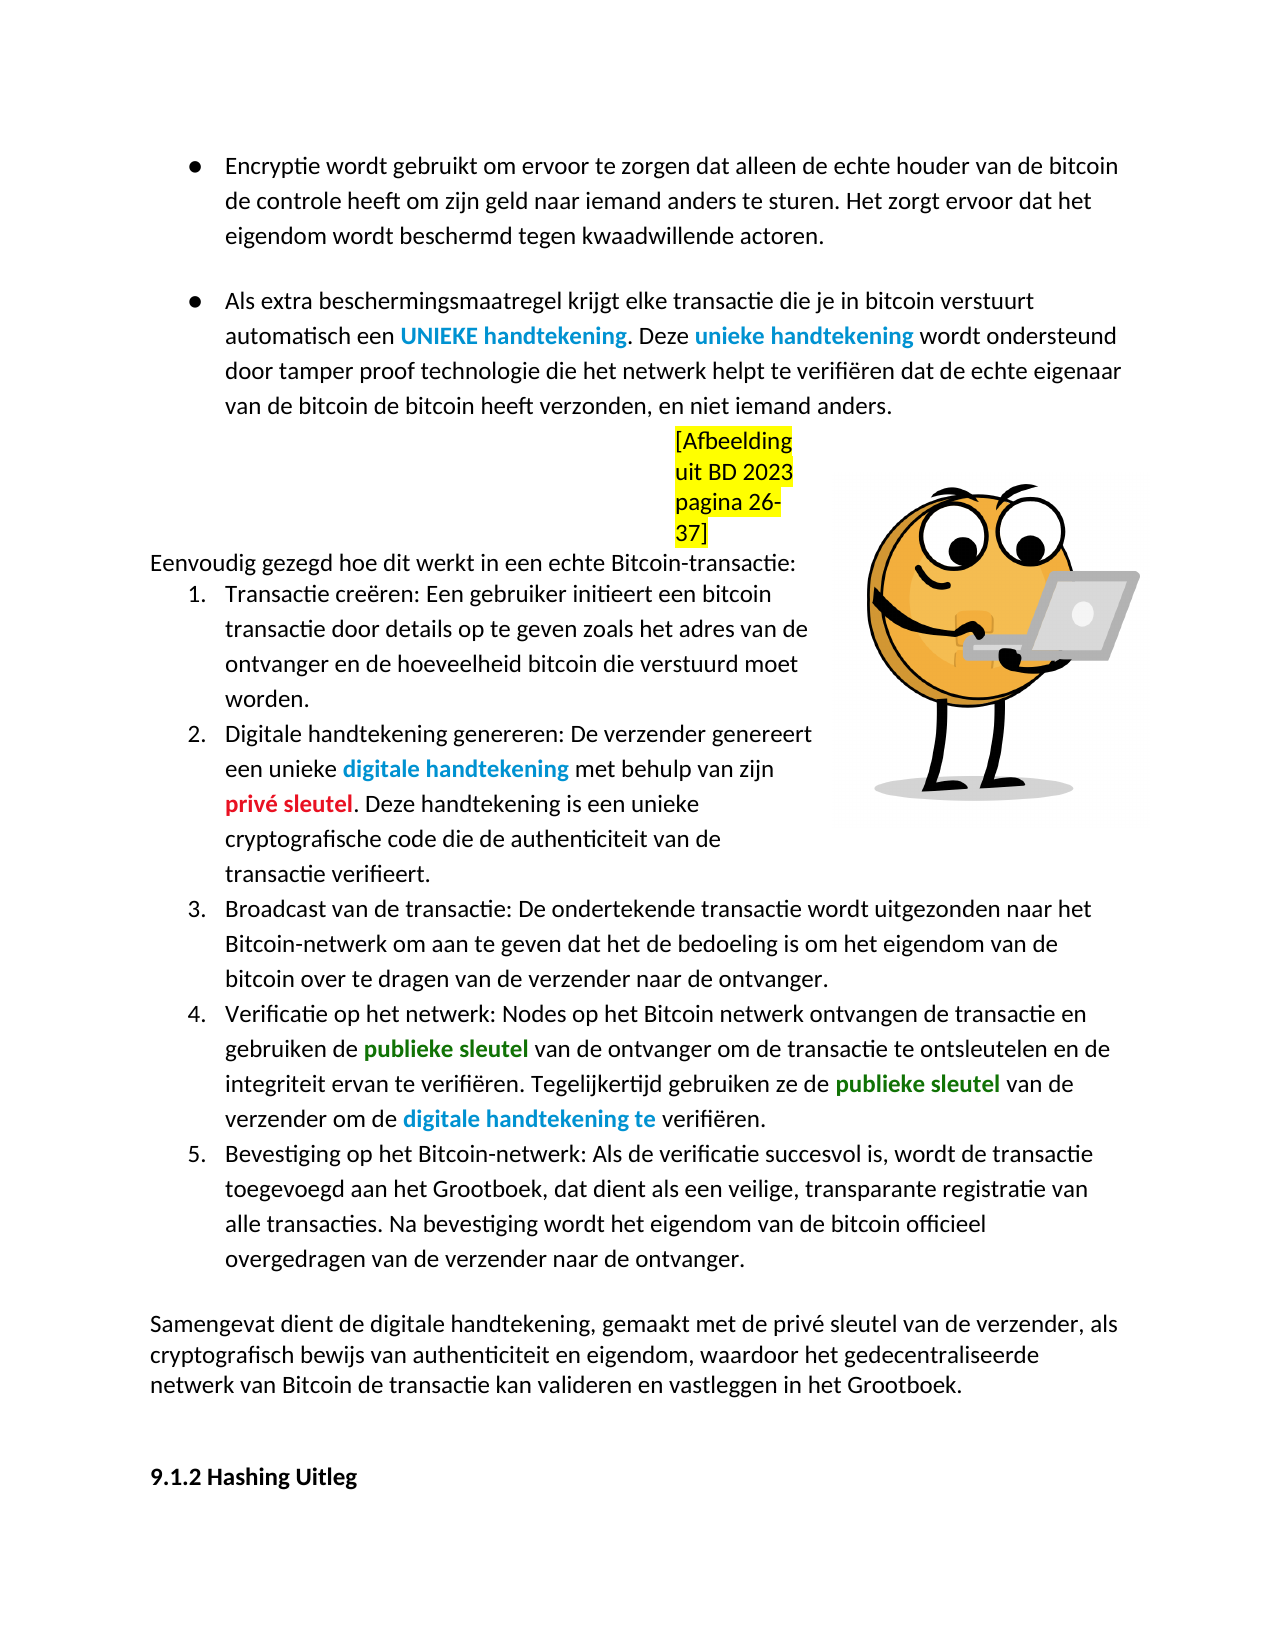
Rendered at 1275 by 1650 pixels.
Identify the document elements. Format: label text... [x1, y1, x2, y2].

text Eenvoudig gezegd hoe dit werkt in een echte Bitcoin-transactie: [150, 548, 831, 578]
text Samengevat dient de digitale handtekening, gemaakt met de privé sleutel van de verzender, als cryptografisch bewijs van authenticiteit en eigendom, waardoor het gedecentraliseerde netwerk van Bitcoin de transactie kan valideren en vastleggen in het Grootboek. [150, 1309, 1125, 1400]
text 9.1.2 Hashing Uitleg [150, 1461, 1125, 1492]
list Digitale handtekening genereren: De verzender genereert een unieke digitale handtekening met behulp van zijn privé sleutel. Deze handtekening is een unieke cryptografische code die de authenticiteit van de transactie verifieert. [187, 718, 1125, 889]
picture [831, 472, 1151, 828]
list Bevestiging op het Bitcoin-netwerk: Als de verificatie succesvol is, wordt de transactie toegevoegd aan het Grootboek, dat dient als een veilige, transparante registratie van alle transacties. Na bevestiging wordt het eigendom van de bitcoin officieel overgedragen van de verzender naar de ontvanger. [187, 1138, 1125, 1274]
list Transactie creëren: Een gebruiker initieert een bitcoin transactie door details op te geven zoals het adres van de ontvanger en de hoeveelheid bitcoin die verstuurd moet worden. [187, 578, 831, 714]
list Verificatie op het netwerk: Nodes op het Bitcoin netwerk ontvangen de transactie en gebruiken de publieke sleutel van de ontvanger om de transactie te ontsleutelen en de integriteit ervan te verifiëren. Tegelijkertijd gebruiken ze de publieke sleutel van de verzender om de digitale handtekening te verifiëren. [187, 998, 1125, 1134]
text [Afbeelding uit BD 2023 pagina 26-37] [708, 426, 1125, 548]
list Encryptie wordt gebruikt om ervoor te zorgen dat alleen de echte houder van de bitcoin de controle heeft om zijn geld naar iemand anders te sturen. Het zorgt ervoor dat het eigendom wordt beschermd tegen kwaadwillende actoren. [187, 150, 1125, 251]
list Broadcast van de transactie: De ondertekende transactie wordt uitgezonden naar het Bitcoin-netwerk om aan te geven dat het de bedoeling is om het eigendom van de bitcoin over te dragen van de verzender naar de ontvanger. [187, 893, 1125, 994]
list Als extra beschermingsmaatregel krijgt elke transactie die je in bitcoin verstuurt automatisch een UNIEKE handtekening. Deze unieke handtekening wordt ondersteund door tamper proof technologie die het netwerk helpt te verifiëren dat de echte eigenaar van de bitcoin de bitcoin heeft verzonden, en niet iemand anders. [187, 286, 1125, 421]
